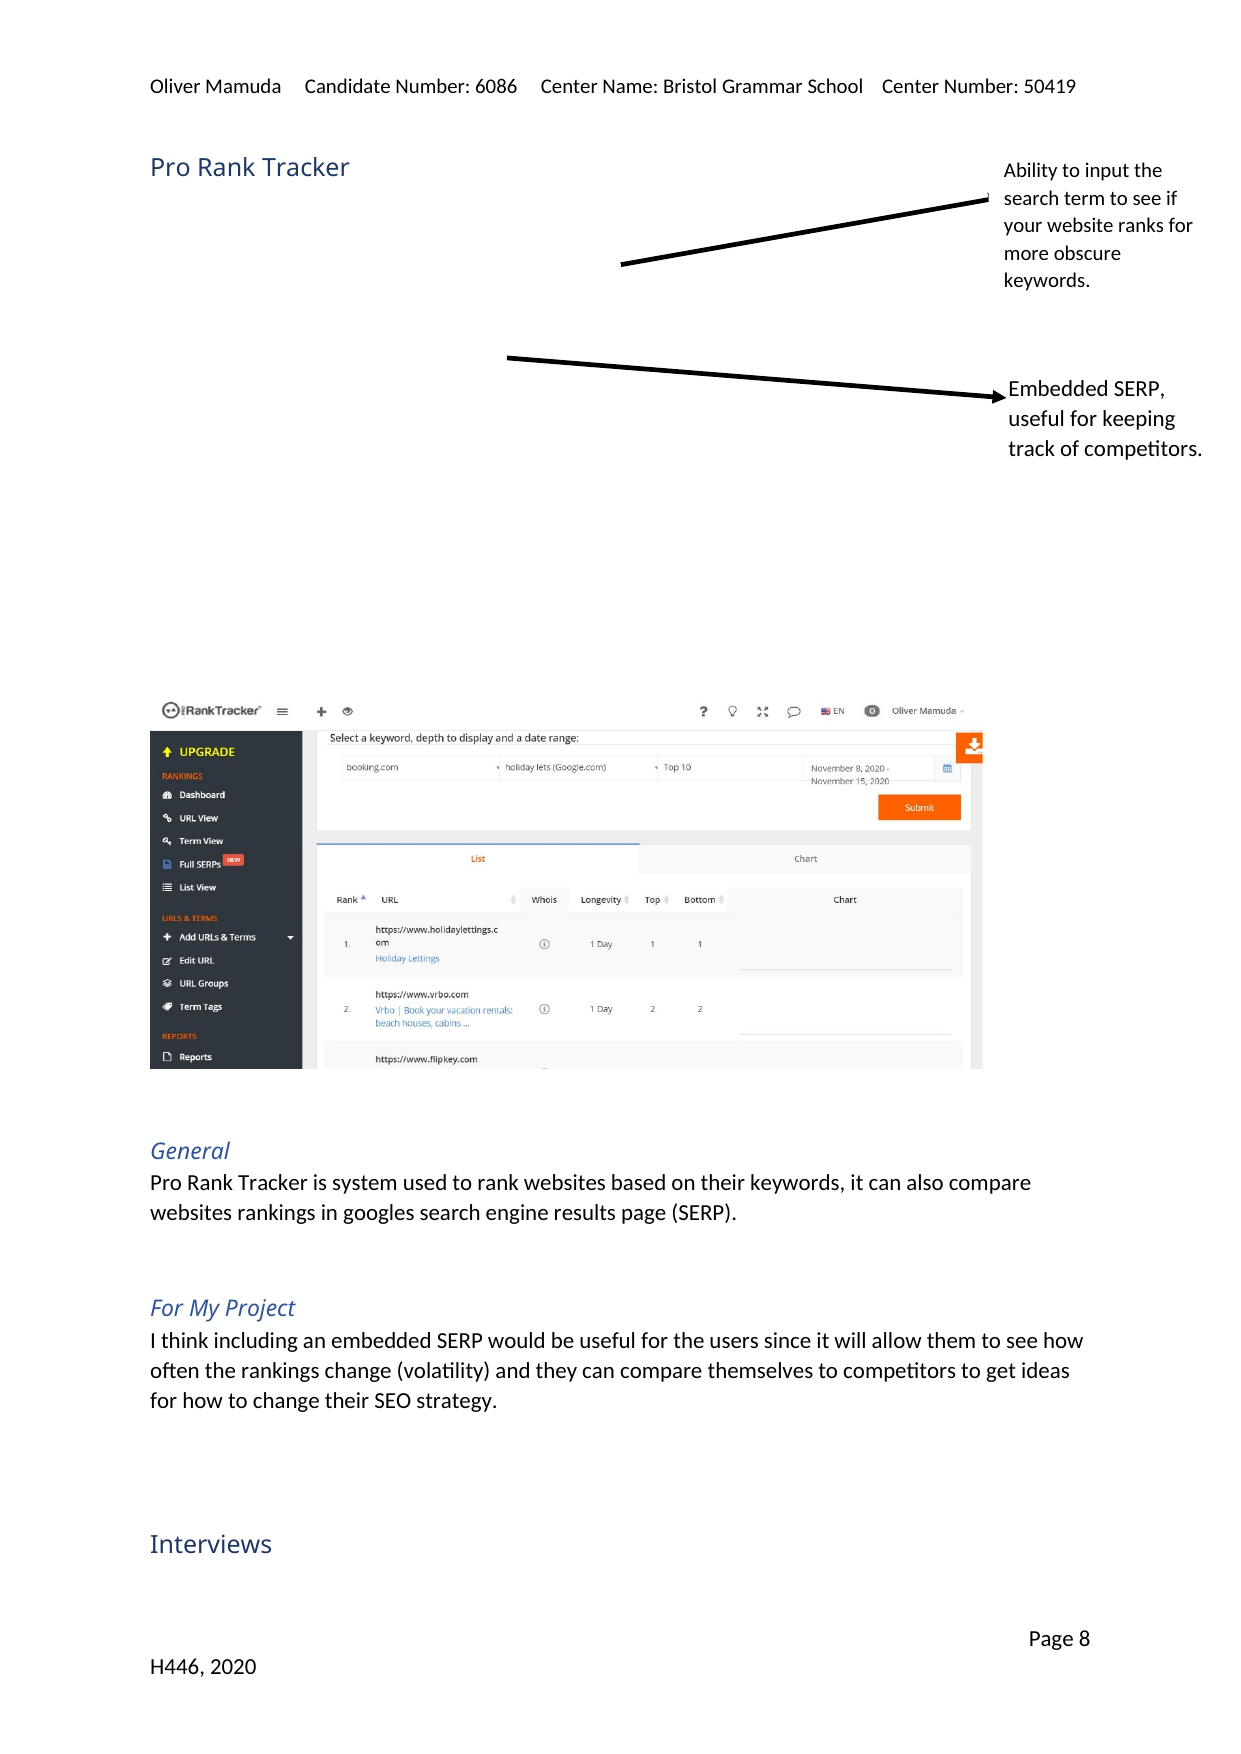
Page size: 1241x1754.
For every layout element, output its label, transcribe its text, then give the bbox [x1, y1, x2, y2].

subtitle For My Project [150, 1292, 1090, 1323]
text I think including an embedded SERP would be useful for the users since it will allow them to see how often the rankings change (volatility) and they can compare themselves to competitors to get ideas for how to change their SEO strategy. [150, 1326, 1090, 1414]
text Pro Rank Tracker is system used to rank websites based on their keywords, it can also compare websites rankings in googles search engine results page (SERP). [150, 1168, 1090, 1227]
subtitle Pro Rank Tracker [150, 150, 988, 184]
picture [150, 691, 983, 1069]
subtitle General [150, 1134, 1090, 1166]
subtitle Interviews [150, 1527, 1090, 1561]
